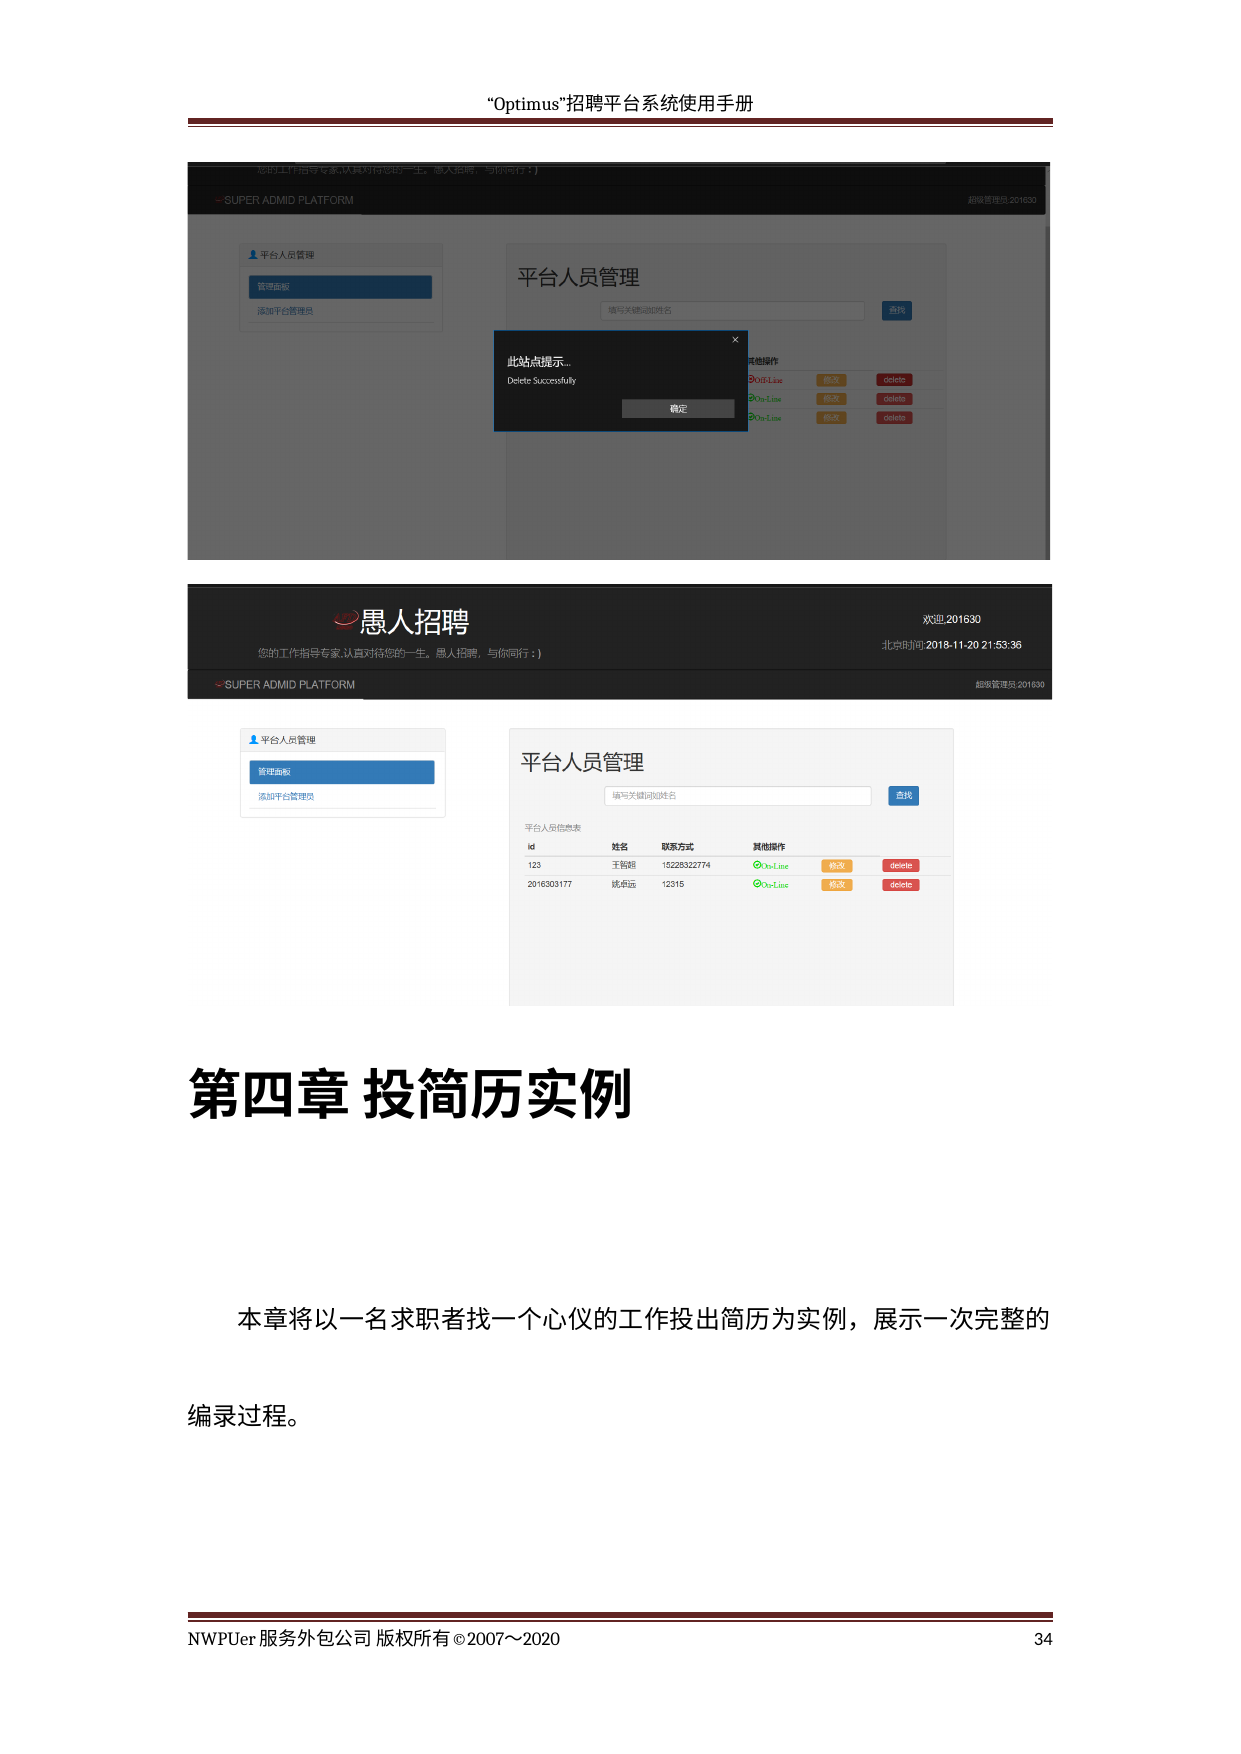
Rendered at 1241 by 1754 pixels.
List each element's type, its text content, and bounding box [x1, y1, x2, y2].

subtitle 第四章 投简历实例 [187, 1042, 1053, 1140]
picture [187, 162, 1050, 560]
picture [187, 584, 1053, 1006]
text 本章将以一名求职者找一个心仪的工作投出简历为实例，展示一次完整的编录过程。 [187, 1285, 1053, 1447]
